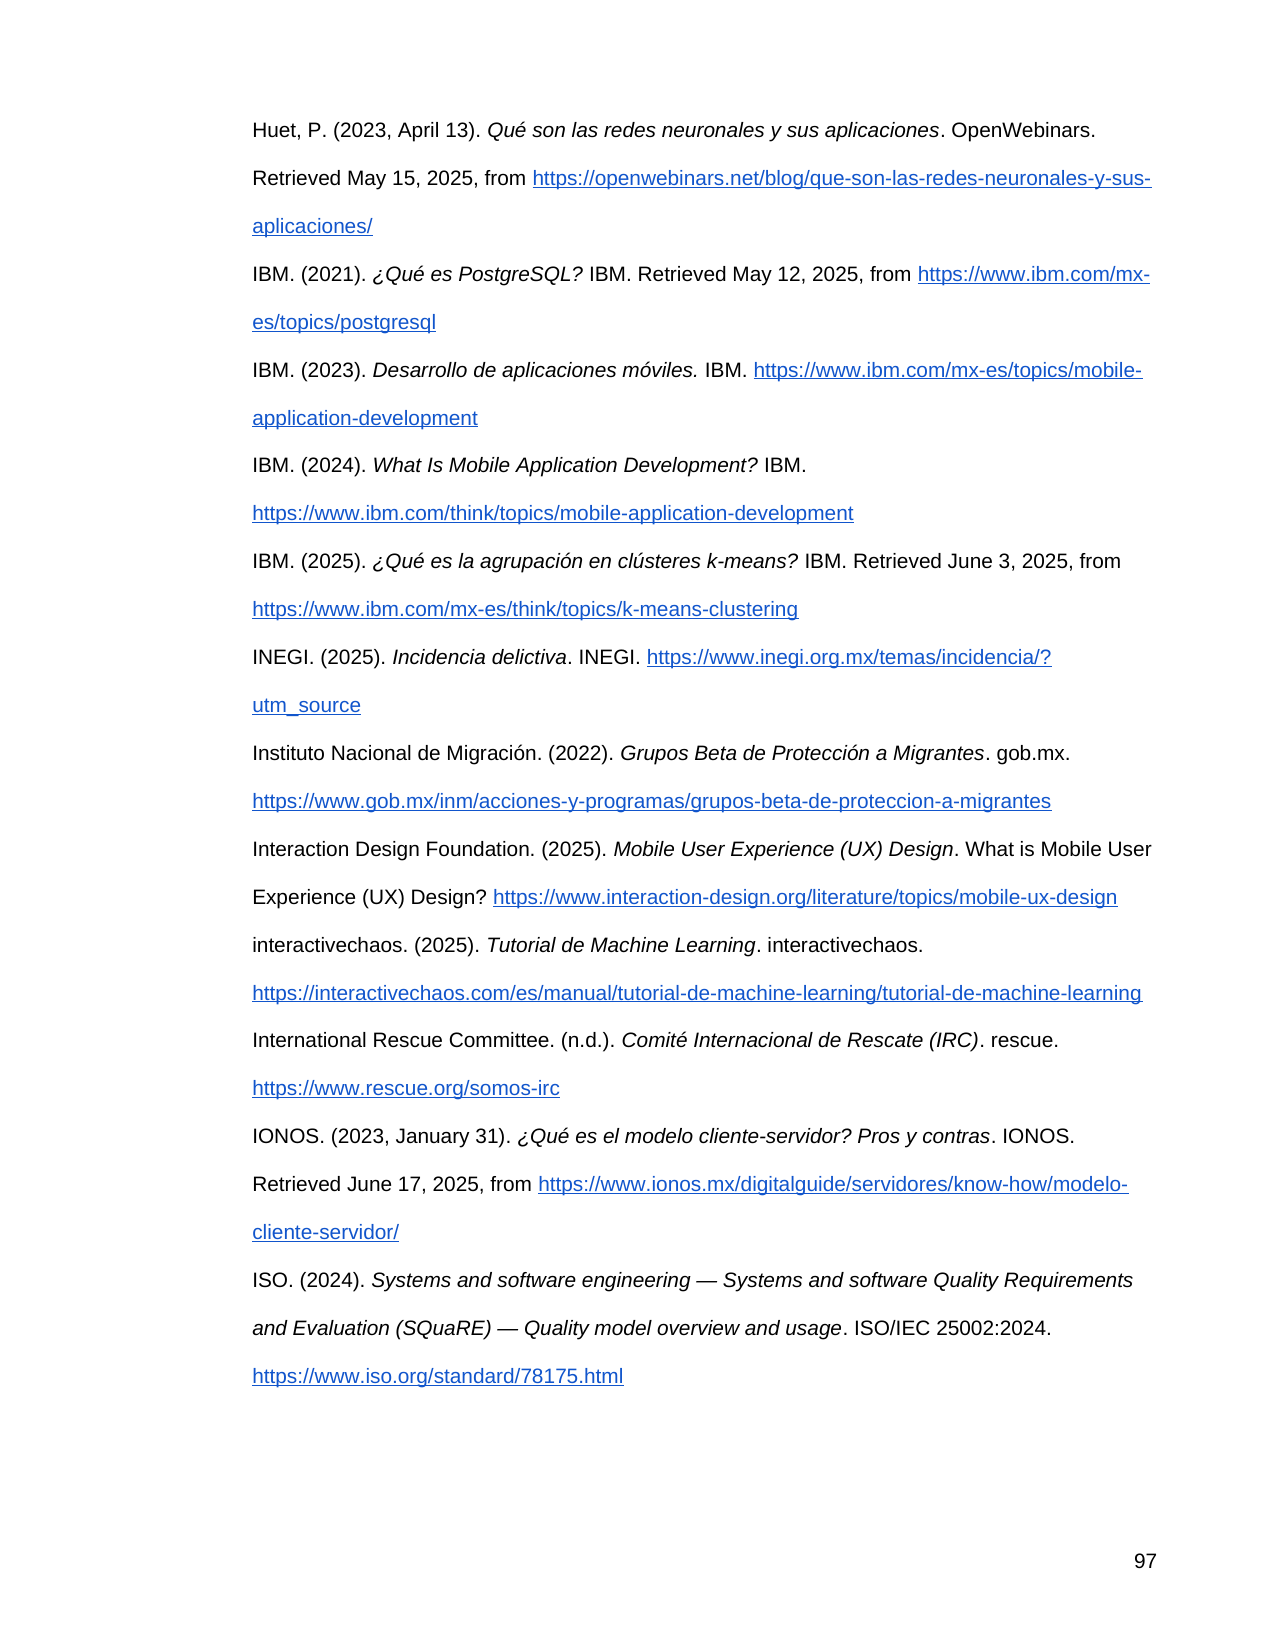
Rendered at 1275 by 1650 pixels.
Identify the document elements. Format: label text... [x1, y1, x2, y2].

text IONOS. (2023, January 31). ¿Qué es el modelo cliente-servidor? Pros y contras. IONOS. Retrieved June 17, 2025, from https://www.ionos.mx/digitalguide/servidores/know-how/modelo-cliente-servidor/ [252, 1124, 1157, 1244]
text Interaction Design Foundation. (2025). Mobile User Experience (UX) Design. What is Mobile User Experience (UX) Design? https://www.interaction-design.org/literature/topics/mobile-ux-design [252, 837, 1157, 908]
text International Rescue Committee. (n.d.). Comité Internacional de Rescate (IRC). rescue. https://www.rescue.org/somos-irc [252, 1028, 1157, 1100]
text Instituto Nacional de Migración. (2022). Grupos Beta de Protección a Migrantes. gob.mx. https://www.gob.mx/inm/acciones-y-programas/grupos-beta-de-proteccion-a-migrantes [252, 741, 1157, 813]
text IBM. (2021). ¿Qué es PostgreSQL? IBM. Retrieved May 12, 2025, from https://www.ibm.com/mx-es/topics/postgresql [252, 262, 1157, 333]
text interactivechaos. (2025). Tutorial de Machine Learning. interactivechaos. https://interactivechaos.com/es/manual/tutorial-de-machine-learning/tutorial-de-machine-learning [252, 932, 1157, 1004]
text INEGI. (2025). Incidencia delictiva. INEGI. https://www.inegi.org.mx/temas/incidencia/?utm_source [252, 645, 1157, 717]
text ISO. (2024). Systems and software engineering — Systems and software Quality Requirements and Evaluation (SQuaRE) — Quality model overview and usage. ISO/IEC 25002:2024. https://www.iso.org/standard/78175.html [252, 1268, 1157, 1388]
text IBM. (2023). Desarrollo de aplicaciones móviles. IBM. https://www.ibm.com/mx-es/topics/mobile-application-development [252, 357, 1157, 429]
text IBM. (2024). What Is Mobile Application Development? IBM. https://www.ibm.com/think/topics/mobile-application-development [252, 453, 1157, 525]
text Huet, P. (2023, April 13). Qué son las redes neuronales y sus aplicaciones. OpenWebinars. Retrieved May 15, 2025, from https://openwebinars.net/blog/que-son-las-redes-neuronales-y-sus-aplicaciones/ [252, 118, 1157, 238]
text IBM. (2025). ¿Qué es la agrupación en clústeres k-means? IBM. Retrieved June 3, 2025, from https://www.ibm.com/mx-es/think/topics/k-means-clustering [252, 549, 1157, 621]
